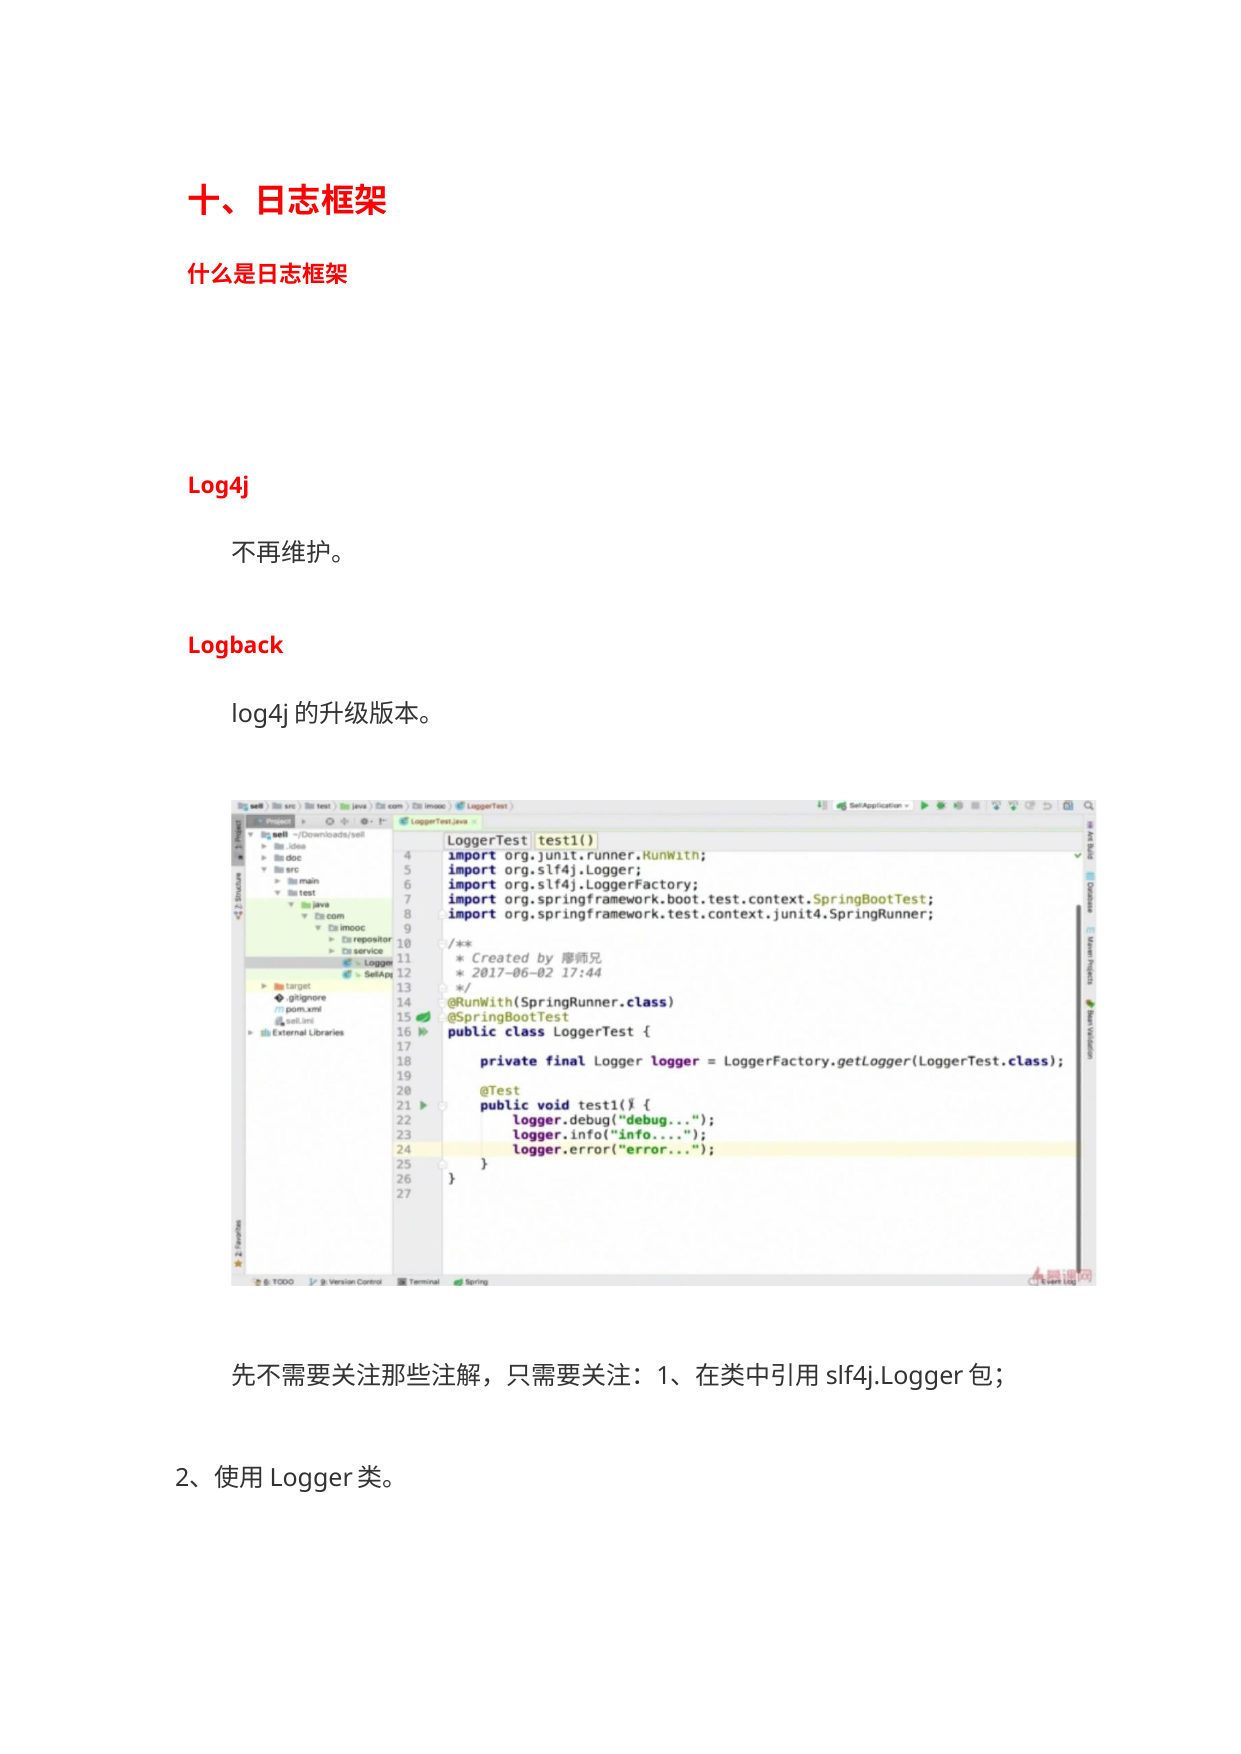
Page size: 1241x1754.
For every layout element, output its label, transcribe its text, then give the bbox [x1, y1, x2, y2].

subtitle Logback [187, 628, 1053, 662]
subtitle 十、日志框架 [187, 164, 1053, 232]
subtitle 什么是日志框架 [187, 256, 1053, 290]
subtitle Log4j [187, 467, 1053, 501]
text 不再维护。 [175, 517, 1053, 585]
text log4j的升级版本。 [175, 677, 1053, 745]
picture [231, 800, 1097, 1286]
text 先不需要关注那些注解，只需要关注：1、在类中引用slf4j.Logger包；2、使用Logger类。 [175, 1340, 1053, 1509]
